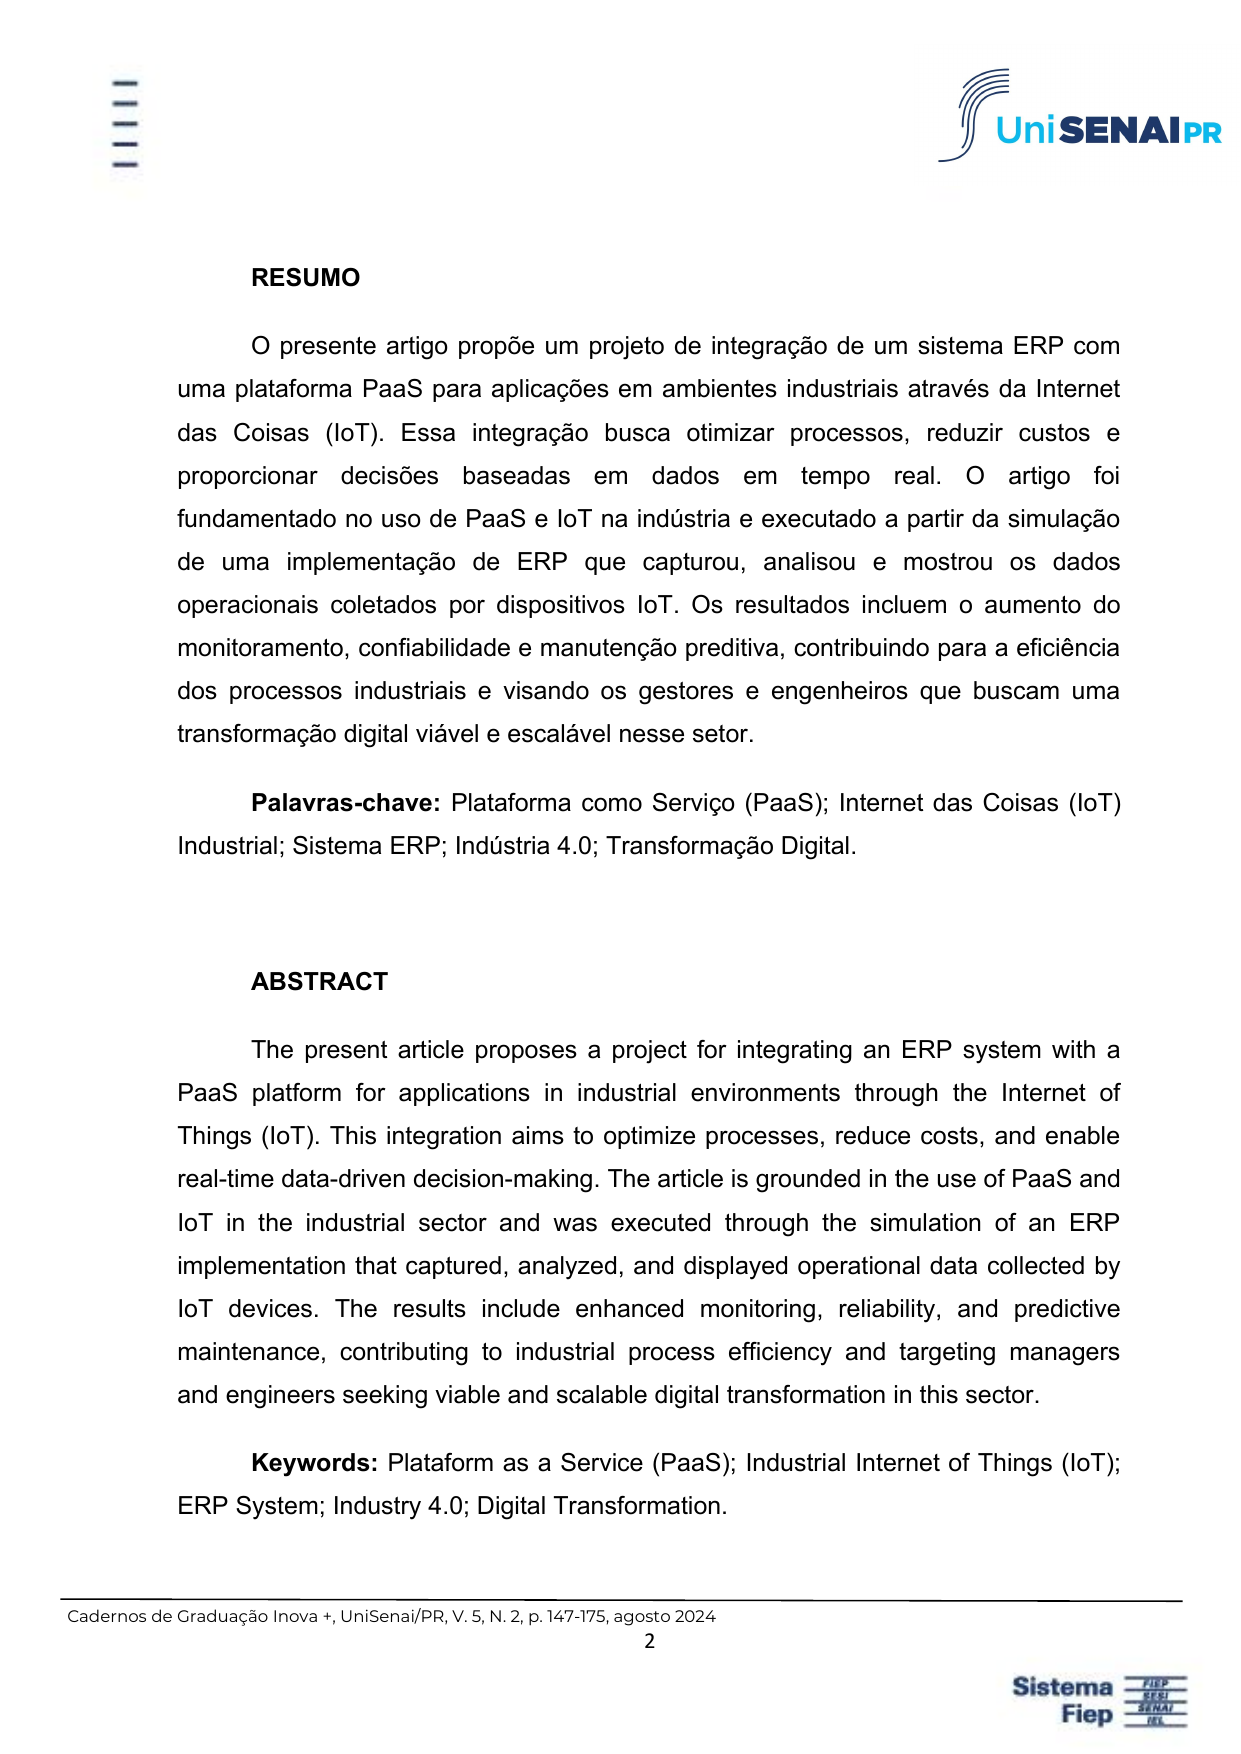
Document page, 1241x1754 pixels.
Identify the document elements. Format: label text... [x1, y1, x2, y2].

text Keywords: Plataform as a Service (PaaS); Industrial Internet of Things (IoT); ERP System; Industry 4.0; Digital Transformation. [177, 1448, 1122, 1520]
text O presente artigo propõe um projeto de integração de um sistema ERP com uma plataforma PaaS para aplicações em ambientes industriais através da Internet das Coisas (IoT). Essa integração busca otimizar processos, reduzir custos e proporcionar decisões baseadas em dados em tempo real. O artigo foi fundamentado no uso de PaaS e IoT na indústria e executado a partir da simulação de uma implementação de ERP que capturou, analisou e mostrou os dados operacionais coletados por dispositivos IoT. Os resultados incluem o aumento do monitoramento, confiabilidade e manutenção preditiva, contribuindo para a eficiência dos processos industriais e visando os gestores e engenheiros que buscam uma transformação digital viável e escalável nesse setor. [177, 331, 1122, 748]
text Palavras-chave: Plataforma como Serviço (PaaS); Internet das Coisas (IoT) Industrial; Sistema ERP; Indústria 4.0; Transformação Digital. [177, 788, 1122, 859]
text RESUMO [177, 263, 1122, 292]
text ABSTRACT [177, 967, 1122, 996]
picture [27, 0, 1241, 247]
text The present article proposes a project for integrating an ERP system with a PaaS platform for applications in industrial environments through the Internet of Things (IoT). This integration aims to optimize processes, reduce costs, and enable real-time data-driven decision-making. The article is grounded in the use of PaaS and IoT in the industrial sector and was executed through the simulation of an ERP implementation that captured, analyzed, and displayed operational data collected by IoT devices. The results include enhanced monitoring, reliability, and predictive maintenance, contributing to industrial process efficiency and targeting managers and engineers seeking viable and scalable digital transformation in this sector. [177, 1035, 1122, 1409]
picture [177, 1599, 1241, 1754]
